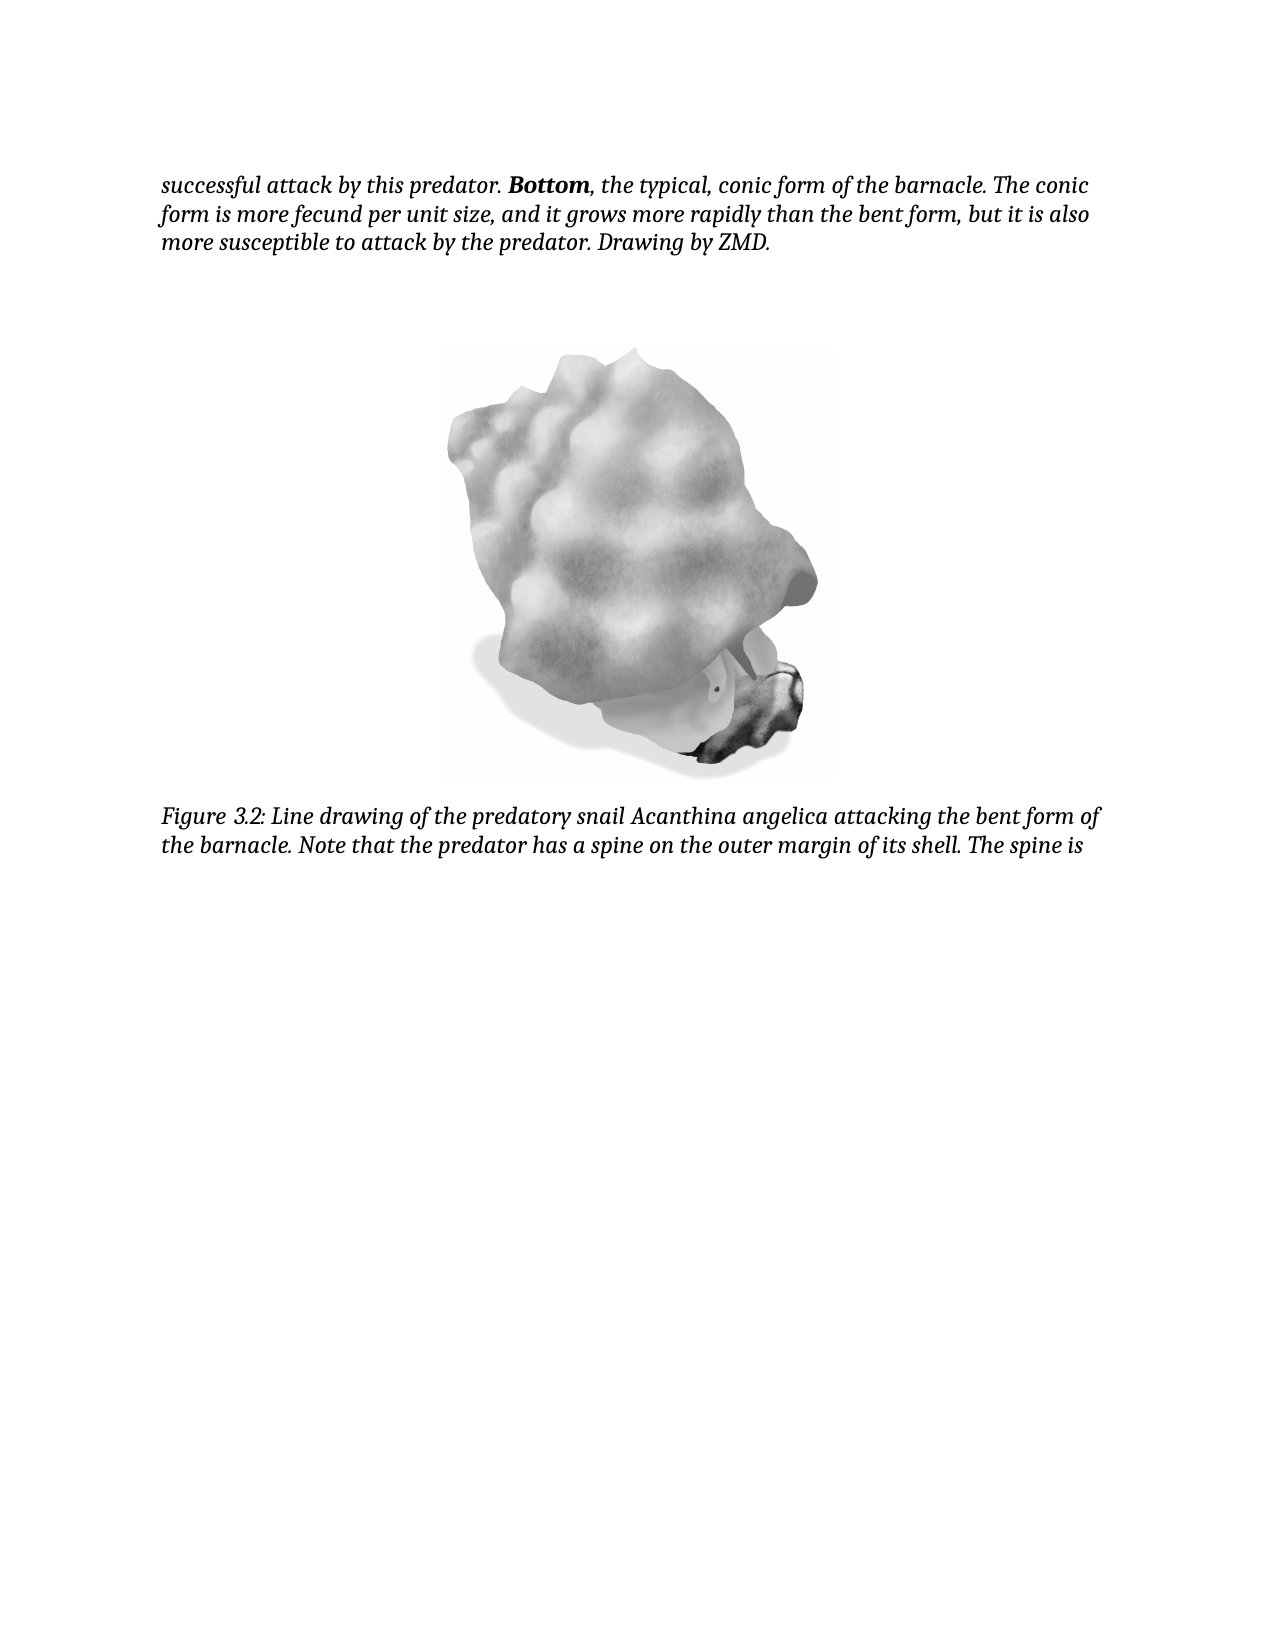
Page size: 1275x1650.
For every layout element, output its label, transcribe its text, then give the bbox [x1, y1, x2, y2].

table_header Figure 3.2: Line drawing of the predatory snail Acanthina angelica attacking the bent form of the barnacle. Note that the predator has a spine on the outer margin of its shell. The spine is used to push through the opercular plates of barnacles, and it is very effective at penetrating and consuming the volcano-shaped form of the barnacle. The bent form of the barnacle is more resistant to attack of this kind because its aperture is less open to attack from above. Drawing by ZMD. [150, 341, 1125, 859]
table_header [150, 150, 1125, 269]
picture [442, 345, 833, 781]
